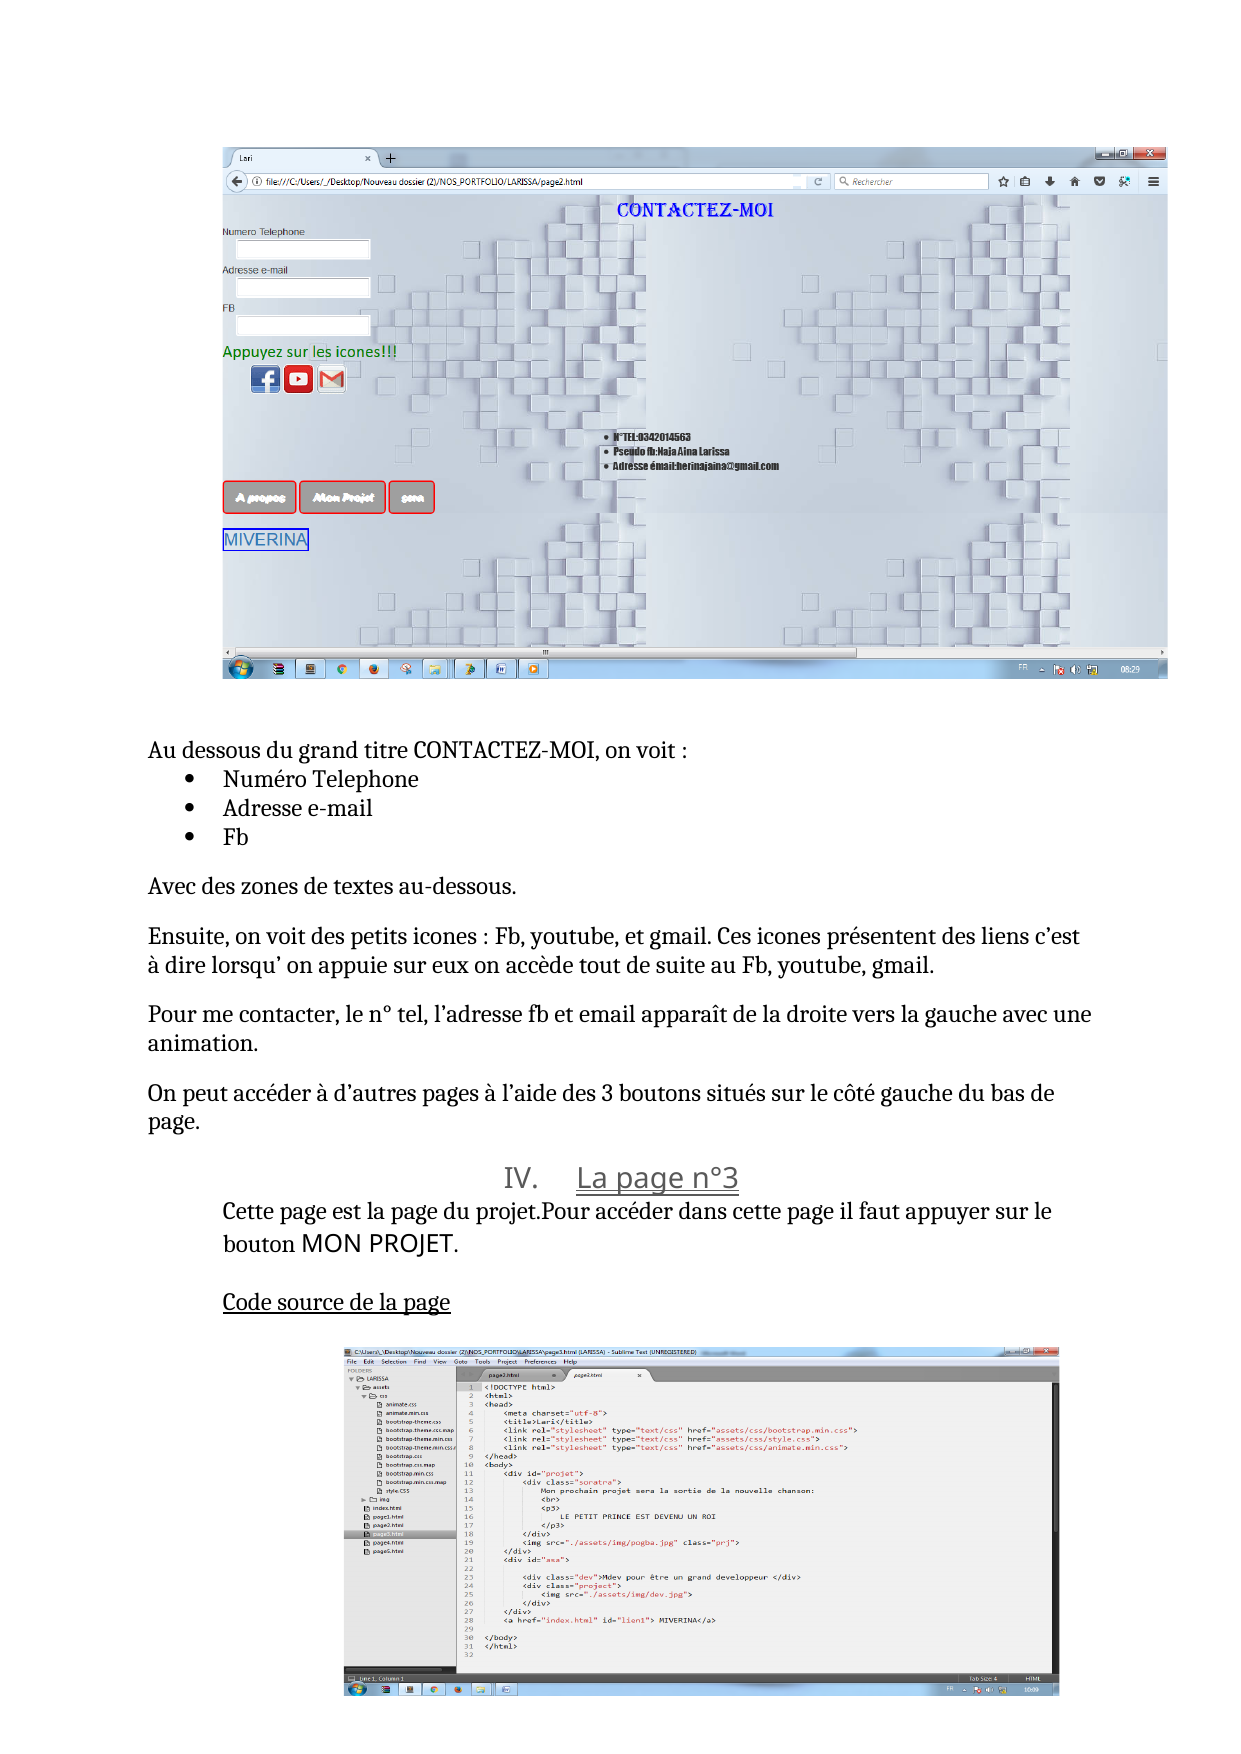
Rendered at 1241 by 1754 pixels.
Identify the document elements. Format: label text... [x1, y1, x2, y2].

list Fb [185, 823, 1093, 851]
list Au dessous du grand titre CONTACTEZ-MOI, on voit : [148, 736, 1093, 765]
list Code source de la page [223, 1288, 1093, 1317]
text Avec des zones de textes au-dessous. [148, 872, 1093, 901]
list Cette page est la page du projet.Pour accéder dans cette page il faut appuyer sur le bouton MON PROJET. [223, 1197, 1093, 1259]
list Adresse e-mail [185, 794, 1093, 823]
list La page n°3 [185, 1157, 1093, 1197]
text Ensuite, on voit des petits icones : Fb, youtube, et gmail. Ces icones présentent des liens c’est à dire lorsqu’ on appuie sur eux on accède tout de suite au Fb, youtube, gmail. [148, 922, 1093, 979]
text On peut accéder à d’autres pages à l’aide des 3 boutons situés sur le côté gauche du bas de page. [148, 1078, 1093, 1136]
picture [343, 1347, 1060, 1696]
picture [222, 147, 1168, 679]
text Pour me contacter, le n° tel, l’adresse fb et email apparaît de la droite vers la gauche avec une animation. [148, 1000, 1093, 1058]
list Numéro Telephone [185, 765, 1093, 794]
